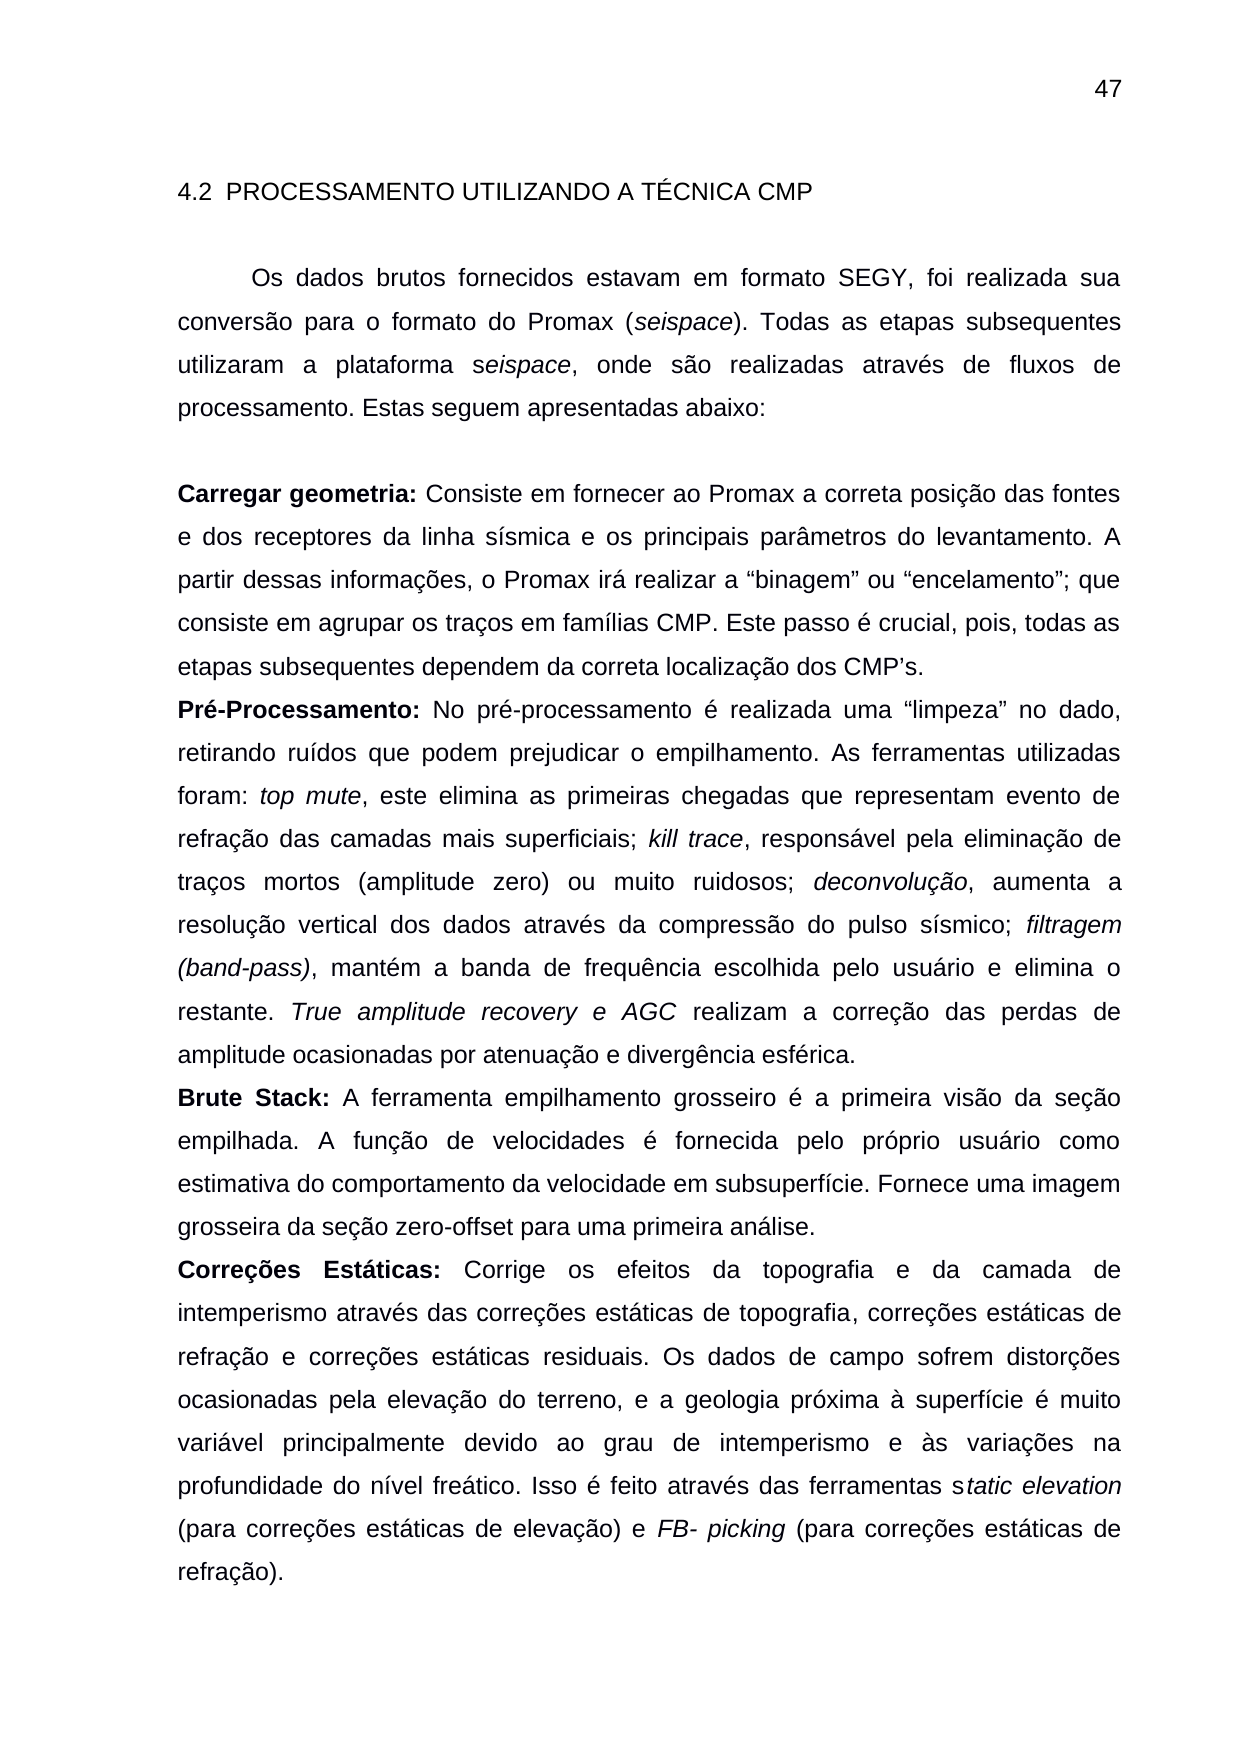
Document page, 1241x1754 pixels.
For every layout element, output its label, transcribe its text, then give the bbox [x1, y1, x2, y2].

list Carregar geometria: Consiste em fornecer ao Promax a correta posição das fontes e dos receptores da linha sísmica e os principais parâmetros do levantamento. A partir dessas informações, o Promax irá realizar a “binagem” ou “encelamento”; que consiste em agrupar os traços em famílias CMP. Este passo é crucial, pois, todas as etapas subsequentes dependem da correta localização dos CMP’s. [177, 479, 1122, 680]
list Os dados brutos fornecidos estavam em formato SEGY, foi realizada sua conversão para o formato do Promax (seispace). Todas as etapas subsequentes utilizaram a plataforma seispace, onde são realizadas através de fluxos de processamento. Estas seguem apresentadas abaixo: [177, 263, 1122, 422]
list Correções Estáticas: Corrige os efeitos da topografia e da camada de intemperismo através das correções estáticas de topografia, correções estáticas de refração e correções estáticas residuais. Os dados de campo sofrem distorções ocasionadas pela elevação do terreno, e a geologia próxima à superfície é muito variável principalmente devido ao grau de intemperismo e às variações na profundidade do nível freático. Isso é feito através das ferramentas static elevation (para correções estáticas de elevação) e FB- picking (para correções estáticas de refração). [177, 1255, 1122, 1586]
subtitle 4.2 PROCESSAMENTO UTILIZANDO A TÉCNICA CMP [177, 177, 1122, 206]
list Pré-Processamento: No pré-processamento é realizada uma “limpeza” no dado, retirando ruídos que podem prejudicar o empilhamento. As ferramentas utilizadas foram: top mute, este elimina as primeiras chegadas que representam evento de refração das camadas mais superficiais; kill trace, responsável pela eliminação de traços mortos (amplitude zero) ou muito ruidosos; deconvolução, aumenta a resolução vertical dos dados através da compressão do pulso sísmico; filtragem (band-pass), mantém a banda de frequência escolhida pelo usuário e elimina o restante. True amplitude recovery e AGC realizam a correção das perdas de amplitude ocasionadas por atenuação e divergência esférica. [177, 695, 1122, 1068]
list Brute Stack: A ferramenta empilhamento grosseiro é a primeira visão da seção empilhada. A função de velocidades é fornecida pelo próprio usuário como estimativa do comportamento da velocidade em subsuperfície. Fornece uma imagem grosseira da seção zero-offset para uma primeira análise. [177, 1083, 1122, 1241]
